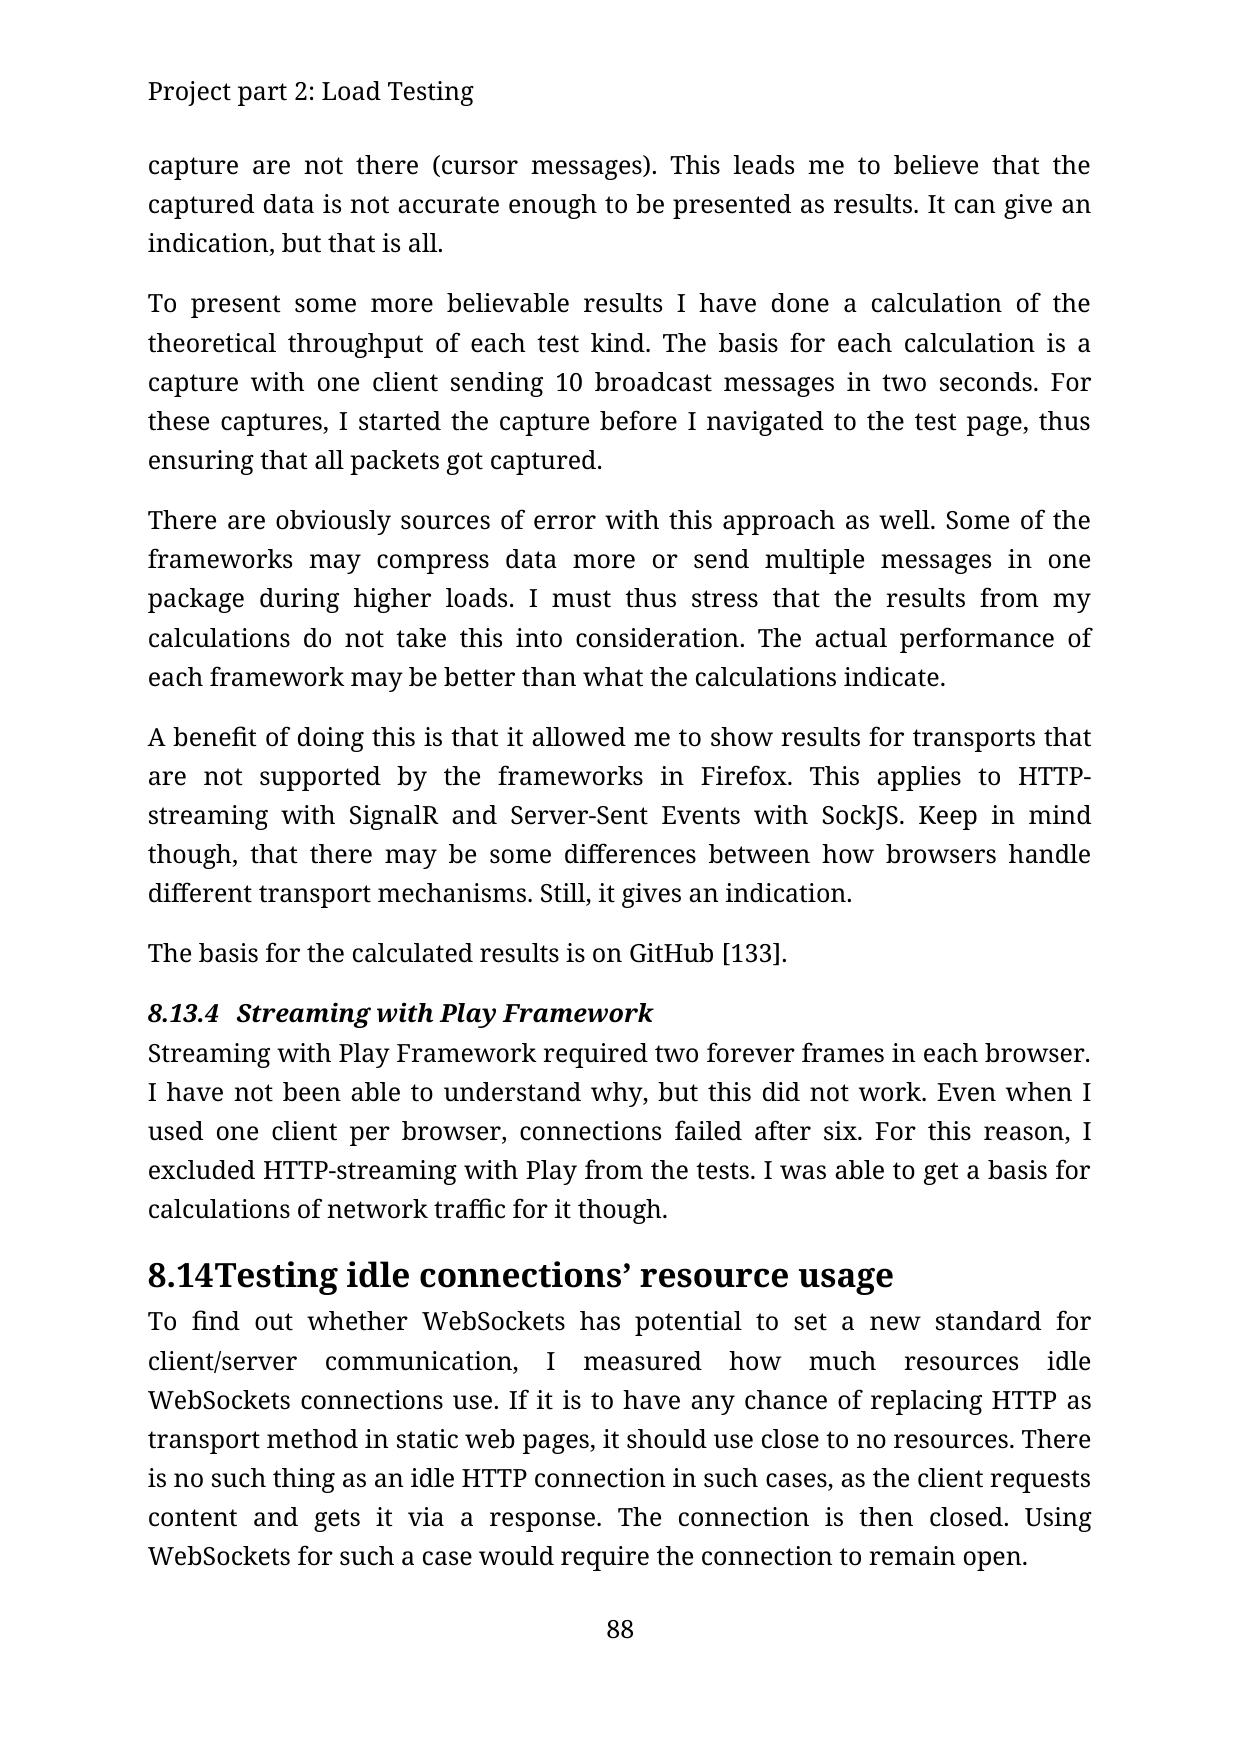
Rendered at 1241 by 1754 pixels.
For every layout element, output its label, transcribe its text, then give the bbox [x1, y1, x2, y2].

text The basis for the calculated results is on GitHub [133]. [148, 936, 1092, 970]
text Streaming with Play Framework required two forever frames in each browser. I have not been able to understand why, but this did not work. Even when I used one client per browser, connections failed after six. For this reason, I excluded HTTP-streaming with Play from the tests. I was able to get a basis for calculations of network traffic for it though. [148, 1035, 1092, 1226]
text To present some more believable results I have done a calculation of the theoretical throughput of each test kind. The basis for each calculation is a capture with one client sending 10 broadcast messages in two seconds. For these captures, I started the capture before I navigated to the test page, thus ensuring that all packets got captured. [148, 286, 1092, 477]
text To find out whether WebSockets has potential to set a new standard for client/server communication, I measured how much resources idle WebSockets connections use. If it is to have any chance of replacing HTTP as transport method in static web pages, it should use close to no resources. There is no such thing as an idle HTTP connection in such cases, as the client requests content and gets it via a response. The connection is then closed. Using WebSockets for such a case would require the connection to remain open. [148, 1304, 1092, 1573]
subtitle Testing idle connections’ resource usage [148, 1252, 1092, 1297]
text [148, 148, 1092, 260]
text There are obviously sources of error with this approach as well. Some of the frameworks may compress data more or send multiple messages in one package during higher loads. I must thus stress that the results from my calculations do not take this into consideration. The actual performance of each framework may be better than what the calculations indicate. [148, 503, 1092, 693]
subtitle Streaming with Play Framework [148, 996, 1092, 1030]
text A benefit of doing this is that it allowed me to show results for transports that are not supported by the frameworks in Firefox. This applies to HTTP-streaming with SignalR and Server-Sent Events with SockJS. Keep in mind though, that there may be some differences between how browsers handle different transport mechanisms. Still, it gives an indication. [148, 719, 1092, 910]
